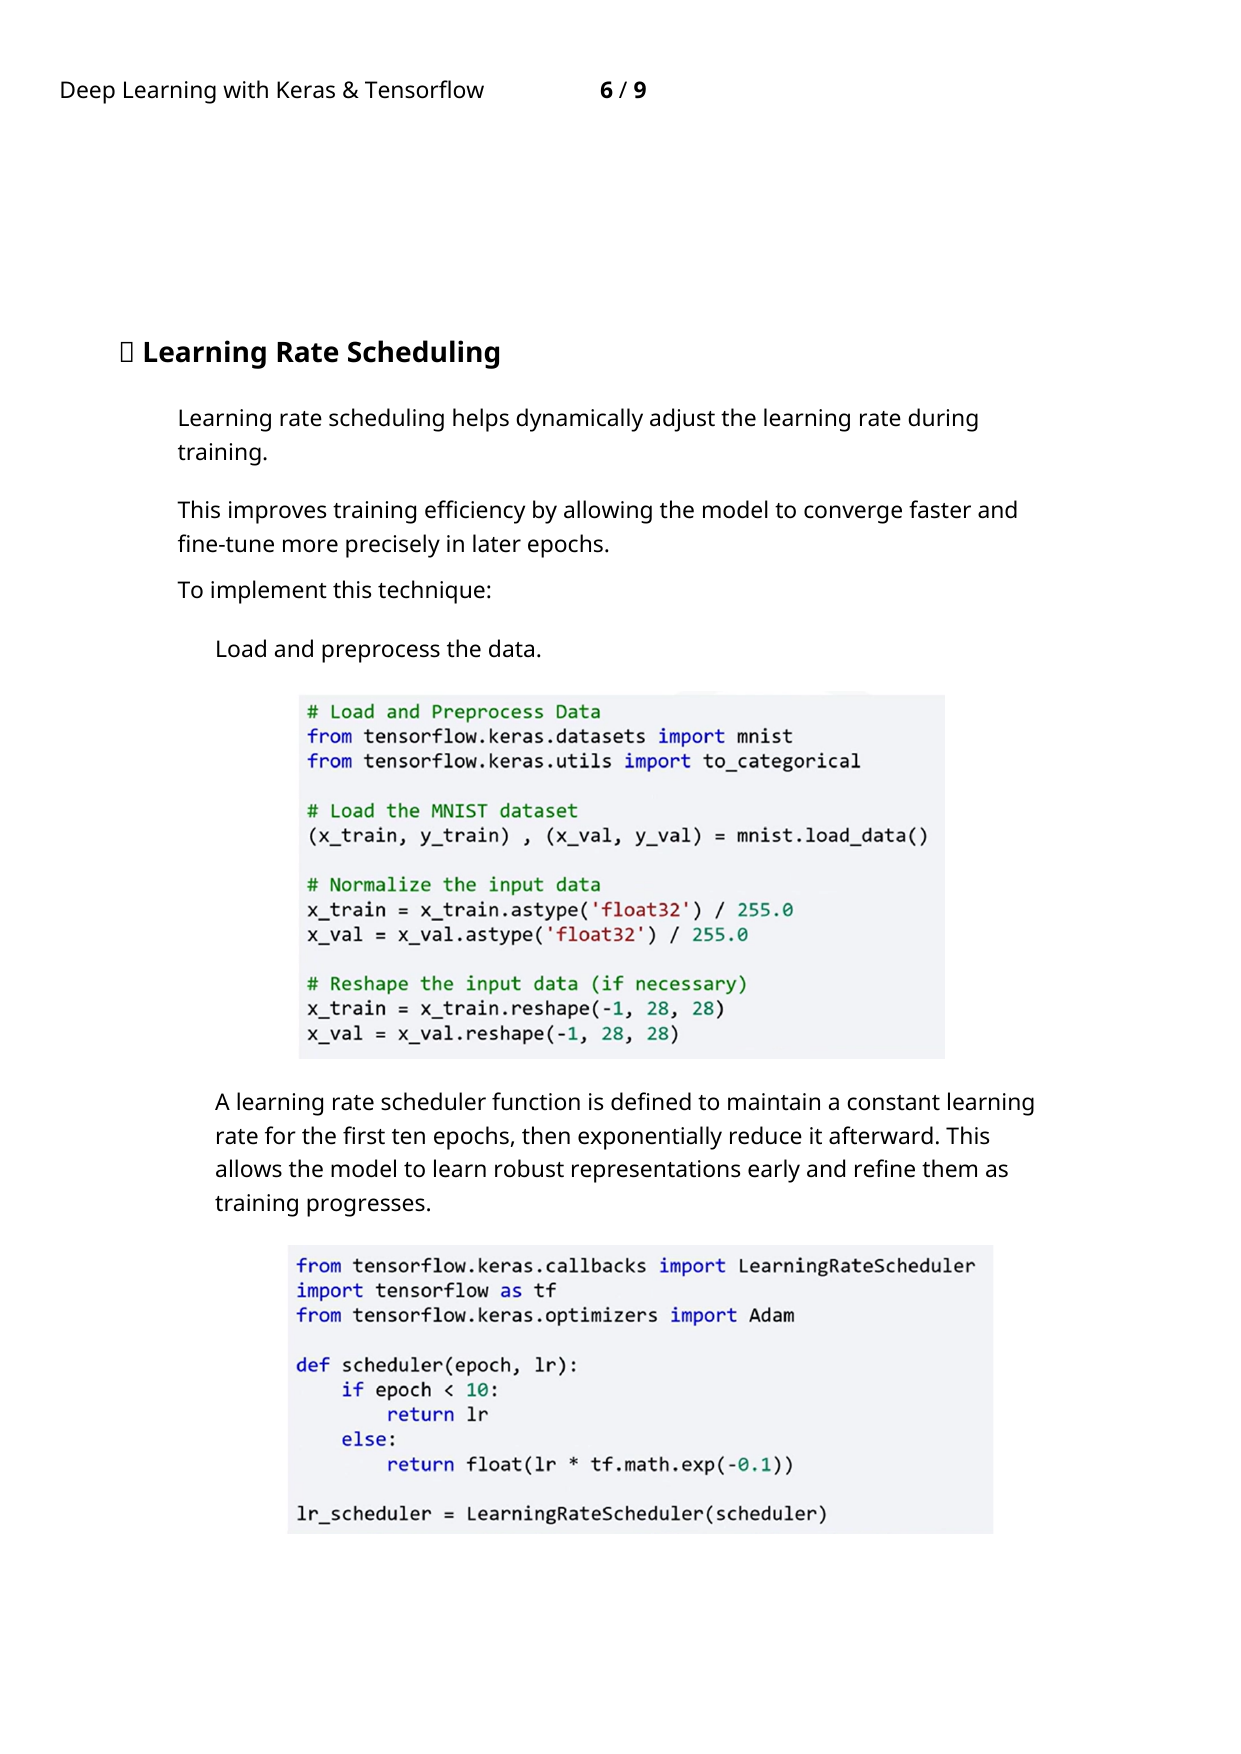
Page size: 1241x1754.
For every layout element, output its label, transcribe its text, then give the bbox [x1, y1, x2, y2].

picture [295, 691, 945, 1059]
text Load and preprocess the data. [215, 633, 1063, 664]
text A learning rate scheduler function is defined to maintain a constant learning rate for the first ten epochs, then exponentially reduce it afterward. This allows the model to learn robust representations early and refine them as training progresses. [215, 1086, 1063, 1218]
subtitle 🔹 Learning Rate Scheduling [118, 333, 1063, 371]
picture [284, 1245, 994, 1534]
text Learning rate scheduling helps dynamically adjust the learning rate during training. [177, 402, 1063, 467]
text To implement this technique: [177, 574, 1063, 605]
text This improves training efficiency by allowing the model to converge faster and fine-tune more precisely in later epochs. [177, 494, 1063, 559]
